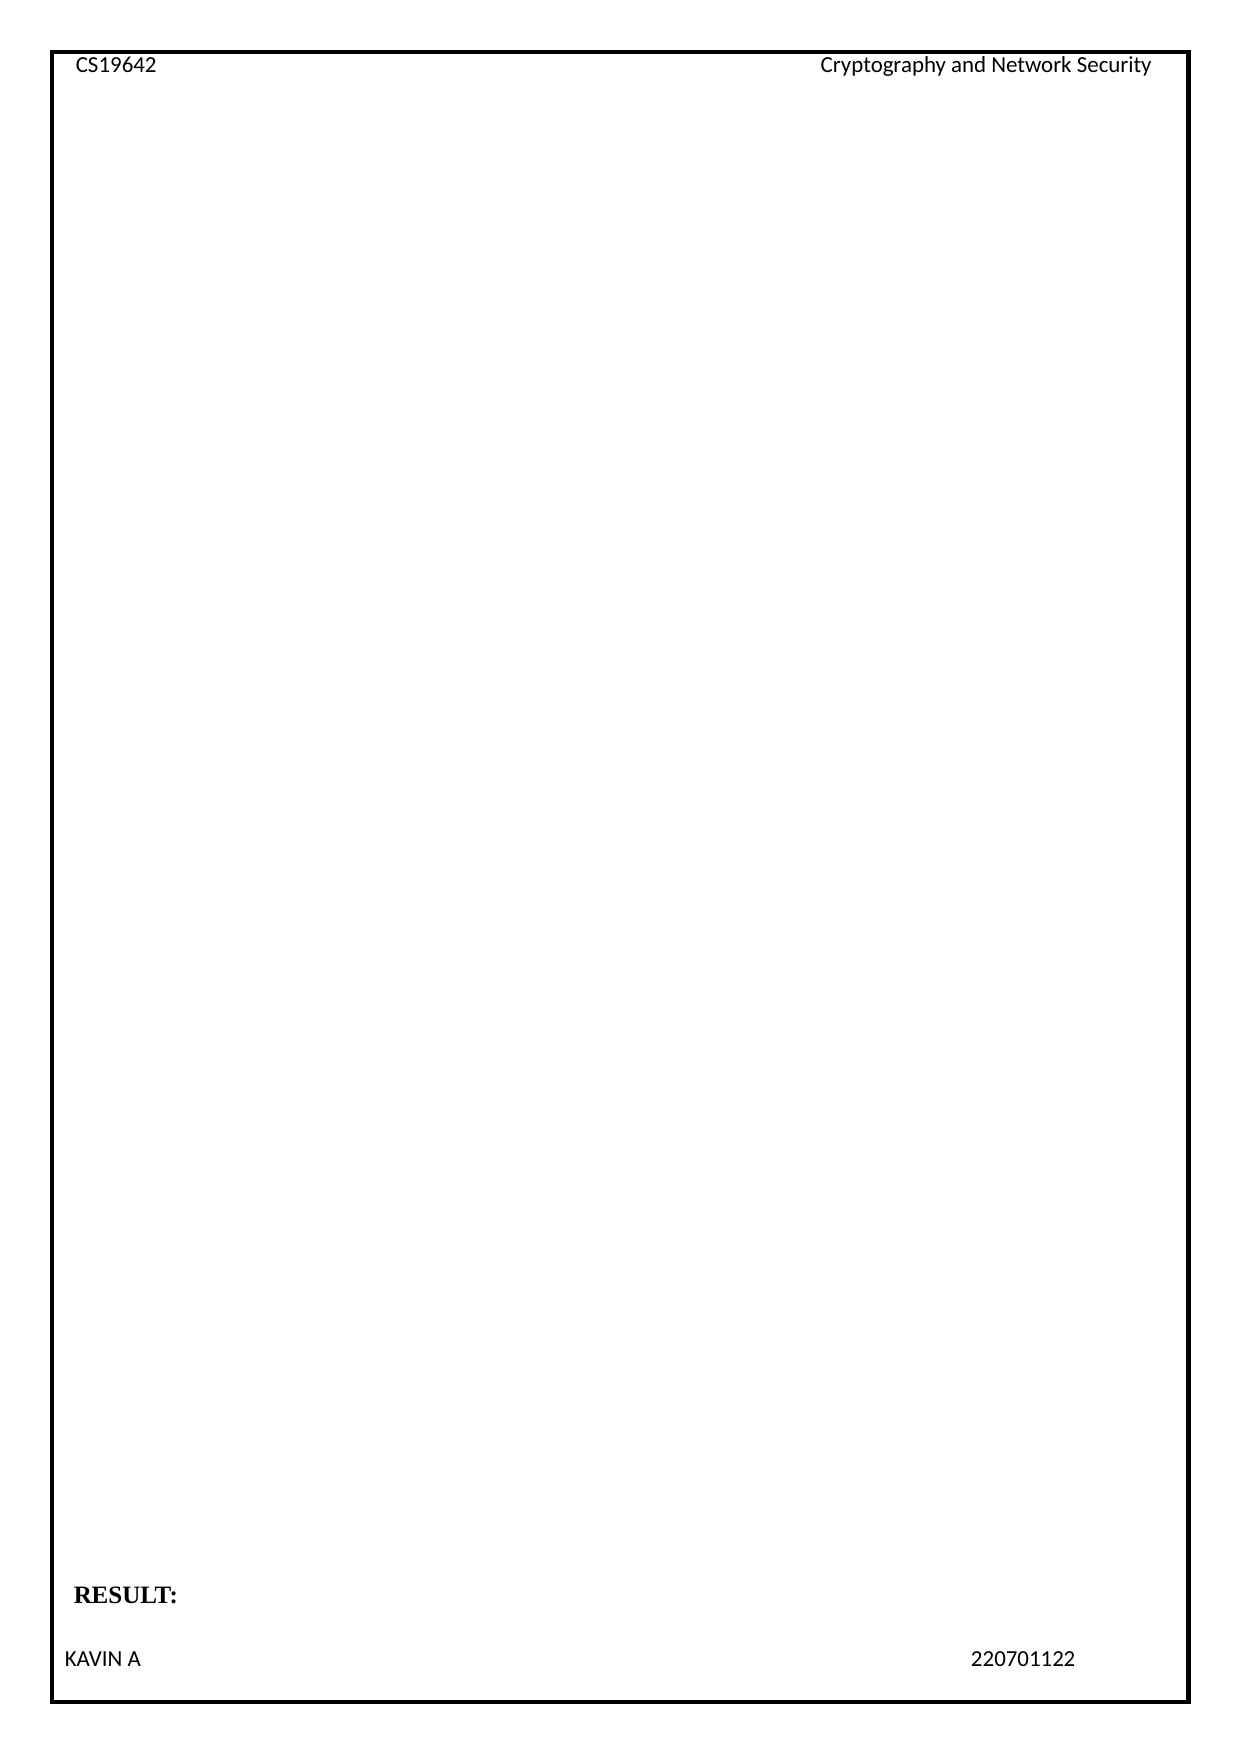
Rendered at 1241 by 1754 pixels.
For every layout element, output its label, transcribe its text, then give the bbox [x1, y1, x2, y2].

text RESULT: [73, 1580, 1172, 1608]
